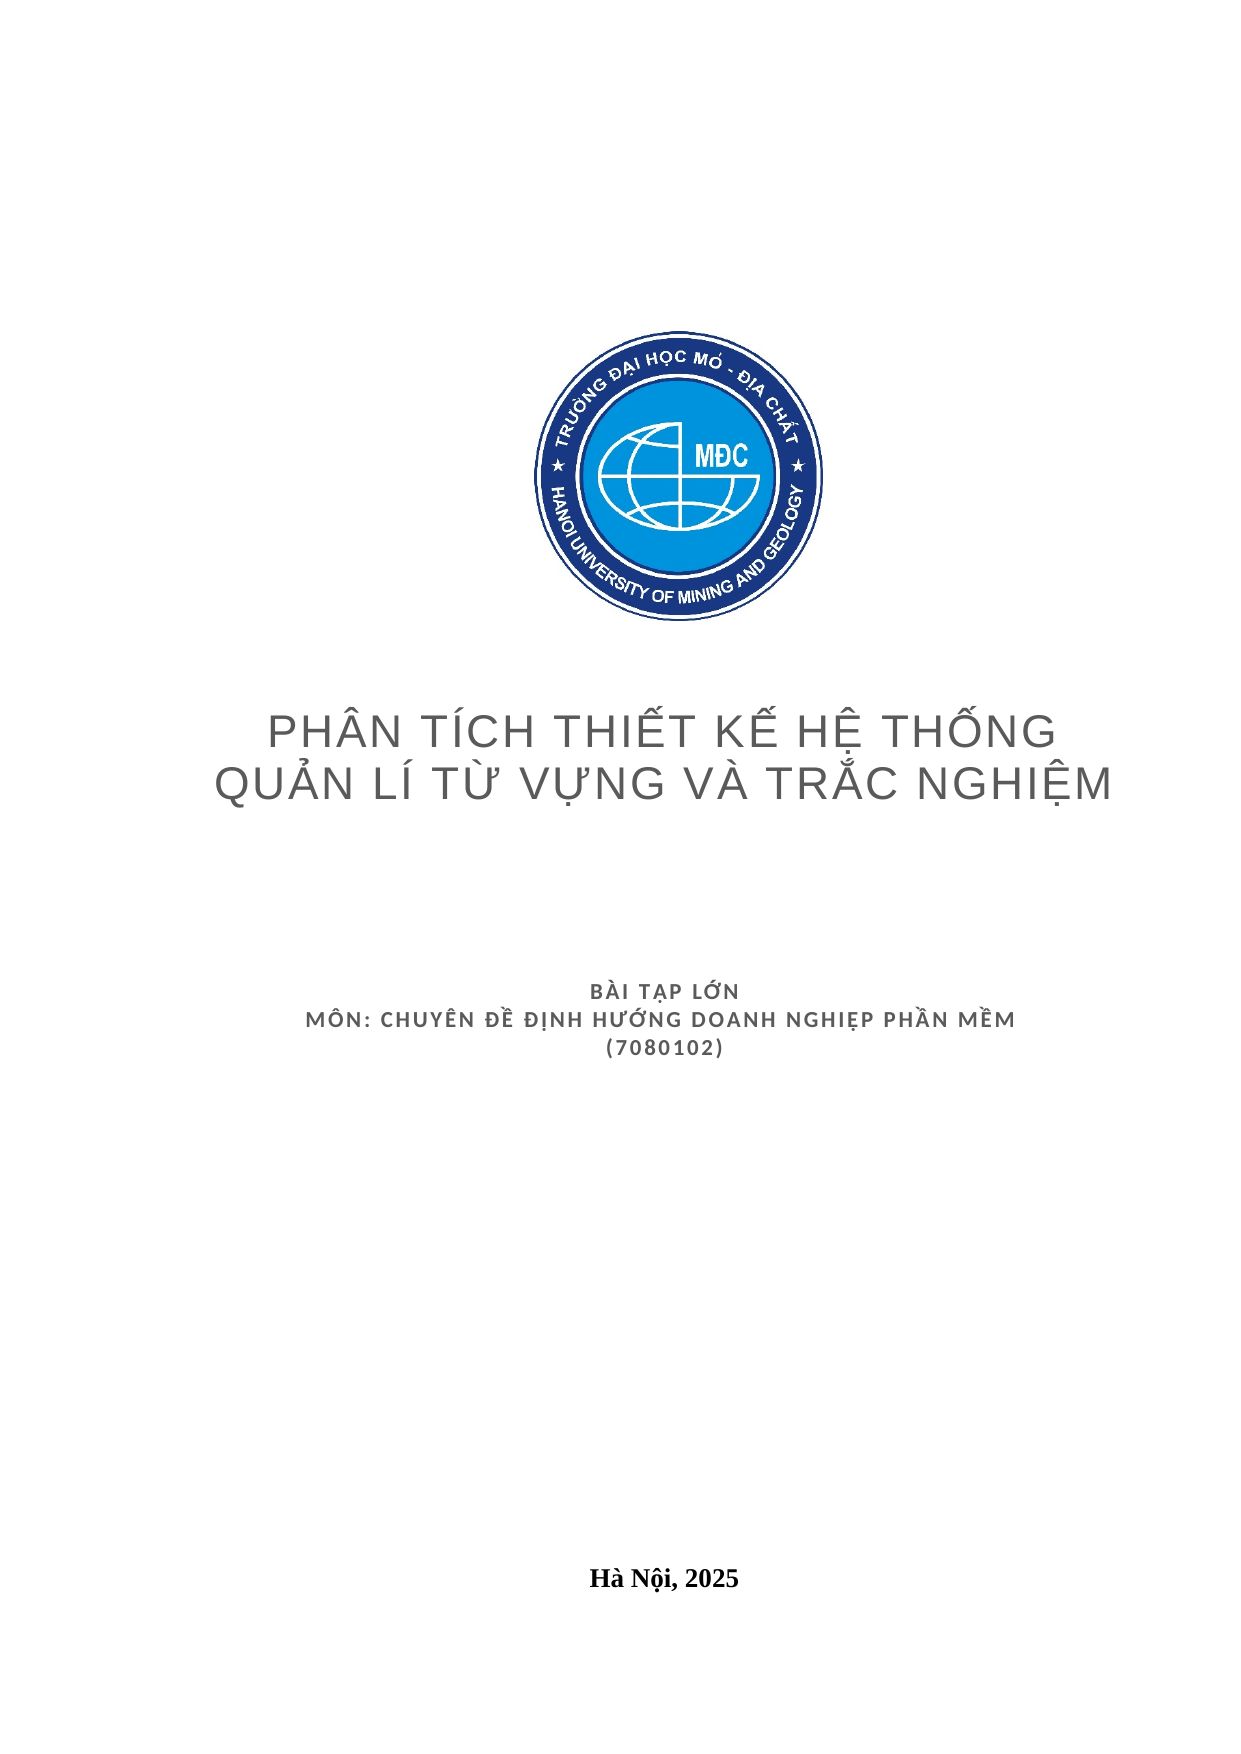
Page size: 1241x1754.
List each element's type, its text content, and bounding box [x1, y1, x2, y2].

text ￼ [207, 118, 1122, 1631]
